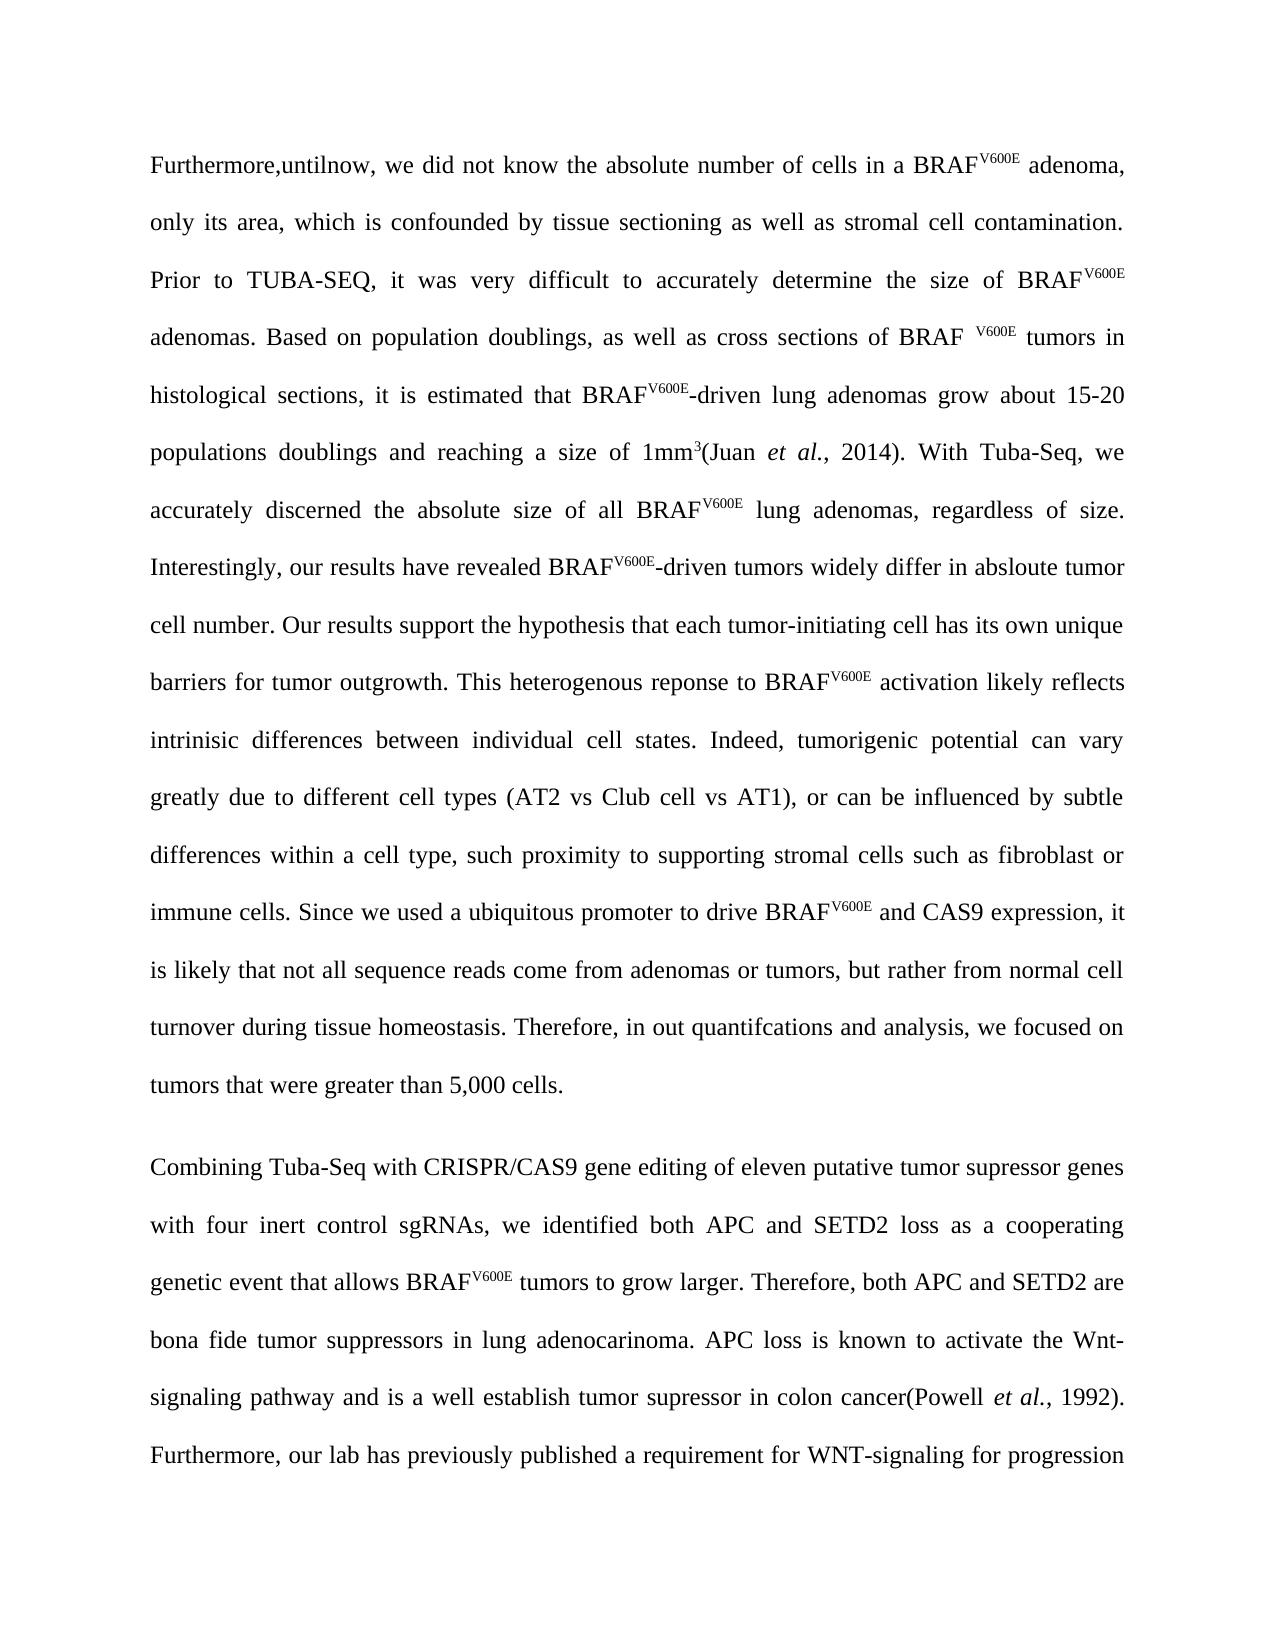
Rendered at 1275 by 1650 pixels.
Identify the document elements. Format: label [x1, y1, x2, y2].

text [150, 1152, 1125, 1469]
text [150, 150, 1125, 1099]
